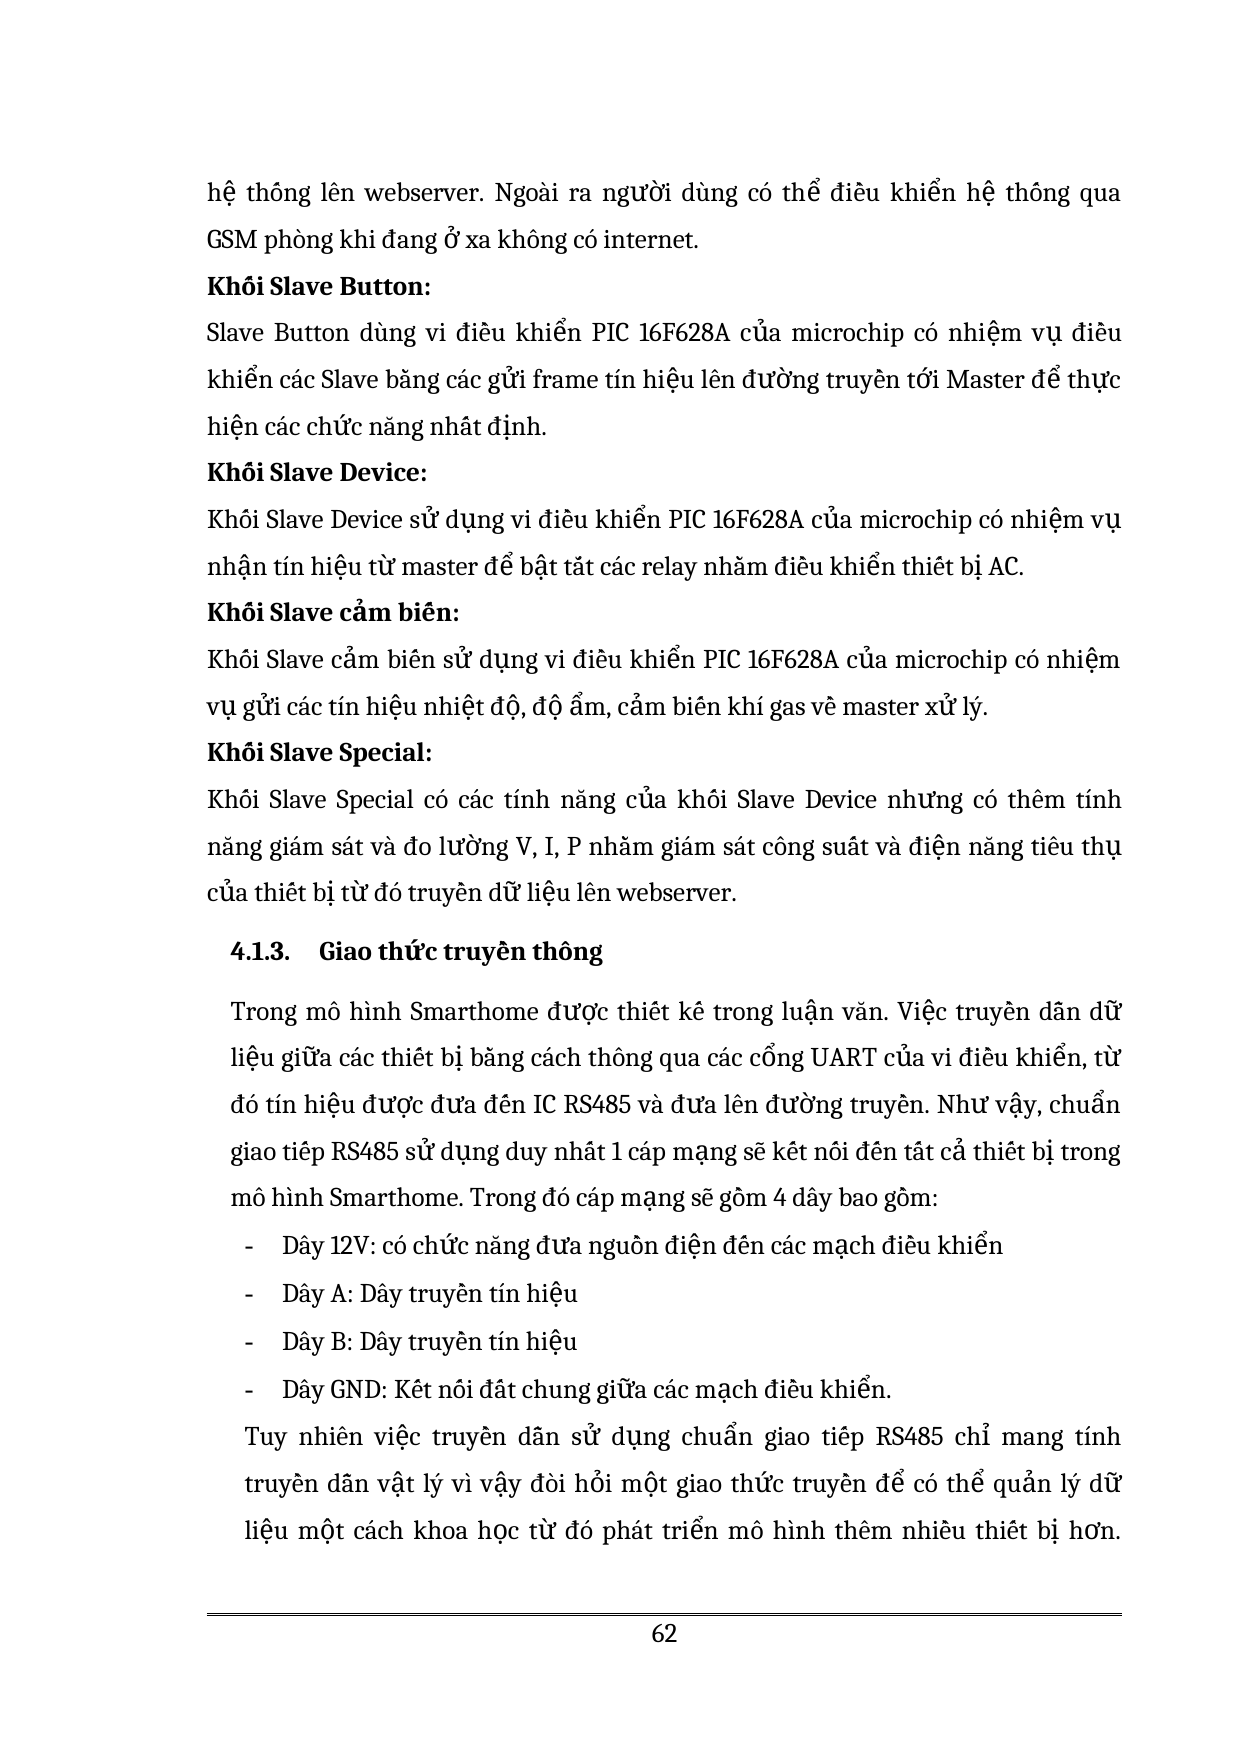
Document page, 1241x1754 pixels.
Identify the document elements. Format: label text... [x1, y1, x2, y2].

text Khối Slave Button: [207, 271, 1122, 302]
subtitle Giao thức truyền thông [230, 936, 1122, 967]
text Khối Slave Special: [207, 737, 1122, 768]
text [244, 1421, 1122, 1546]
text Trong mô hình Smarthome được thiết kế trong luận văn. Việc truyền dẫn dữ liệu giữa các thiết bị bằng cách thông qua các cổng UART của vi điều khiển, từ đó tín hiệu được đưa đến IC RS485 và đưa lên đường truyền. Như vậy, chuẩn giao tiếp RS485 sử dụng duy nhất 1 cáp mạng sẽ kết nối đến tất cả thiết bị trong mô hình Smarthome. Trong đó cáp mạng sẽ gồm 4 dây bao gồm: [230, 996, 1122, 1213]
text Khối Slave cảm biến sử dụng vi điều khiển PIC 16F628A của microchip có nhiệm vụ gửi các tín hiệu nhiệt độ, độ ẩm, cảm biến khí gas về master xử lý. [207, 644, 1122, 722]
text Khối Slave cảm biến: [207, 597, 1122, 628]
list Dây A: Dây truyền tín hiệu [244, 1277, 1122, 1309]
text Slave Button dùng vi điều khiển PIC 16F628A của microchip có nhiệm vụ điều khiển các Slave bằng các gửi frame tín hiệu lên đường truyền tới Master để thực hiện các chức năng nhất định. [207, 317, 1122, 442]
text Khối Slave Device: [207, 457, 1122, 488]
list Dây B: Dây truyền tín hiệu [244, 1325, 1122, 1357]
text Khối Slave Special có các tính năng của khối Slave Device nhưng có thêm tính năng giám sát và đo lường V, I, P nhằm giám sát công suất và điện năng tiêu thụ của thiết bị từ đó truyền dữ liệu lên webserver. [207, 784, 1122, 908]
list Dây 12V: có chức năng đưa nguồn điện đến các mạch điều khiển [244, 1229, 1122, 1261]
text Khối Slave Device sử dụng vi điều khiển PIC 16F628A của microchip có nhiệm vụ nhận tín hiệu từ master để bật tắt các relay nhằm điều khiển thiết bị AC. [207, 504, 1122, 582]
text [207, 177, 1122, 255]
list Dây GND: Kết nối đất chung giữa các mạch điều khiển. [244, 1373, 1122, 1405]
